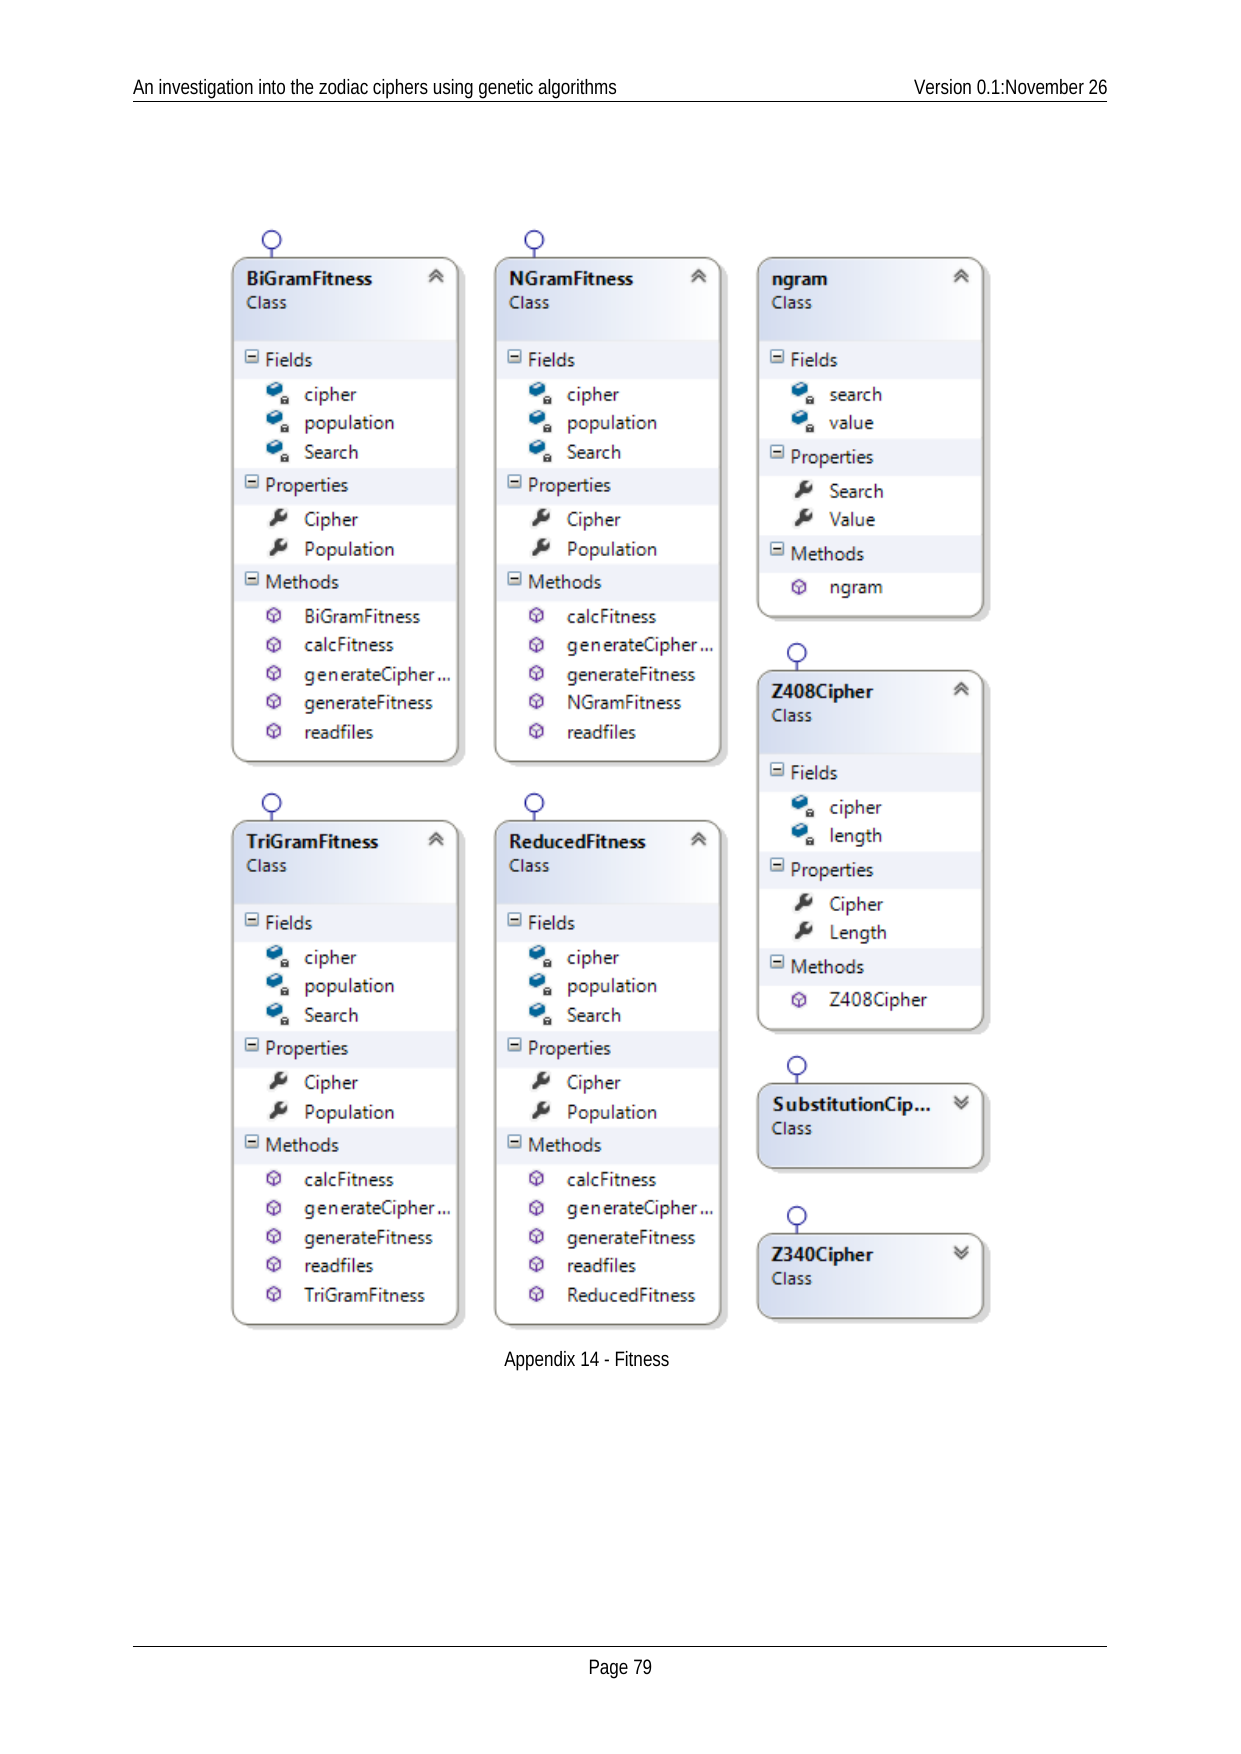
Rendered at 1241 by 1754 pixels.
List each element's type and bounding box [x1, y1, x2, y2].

picture [217, 215, 997, 1338]
